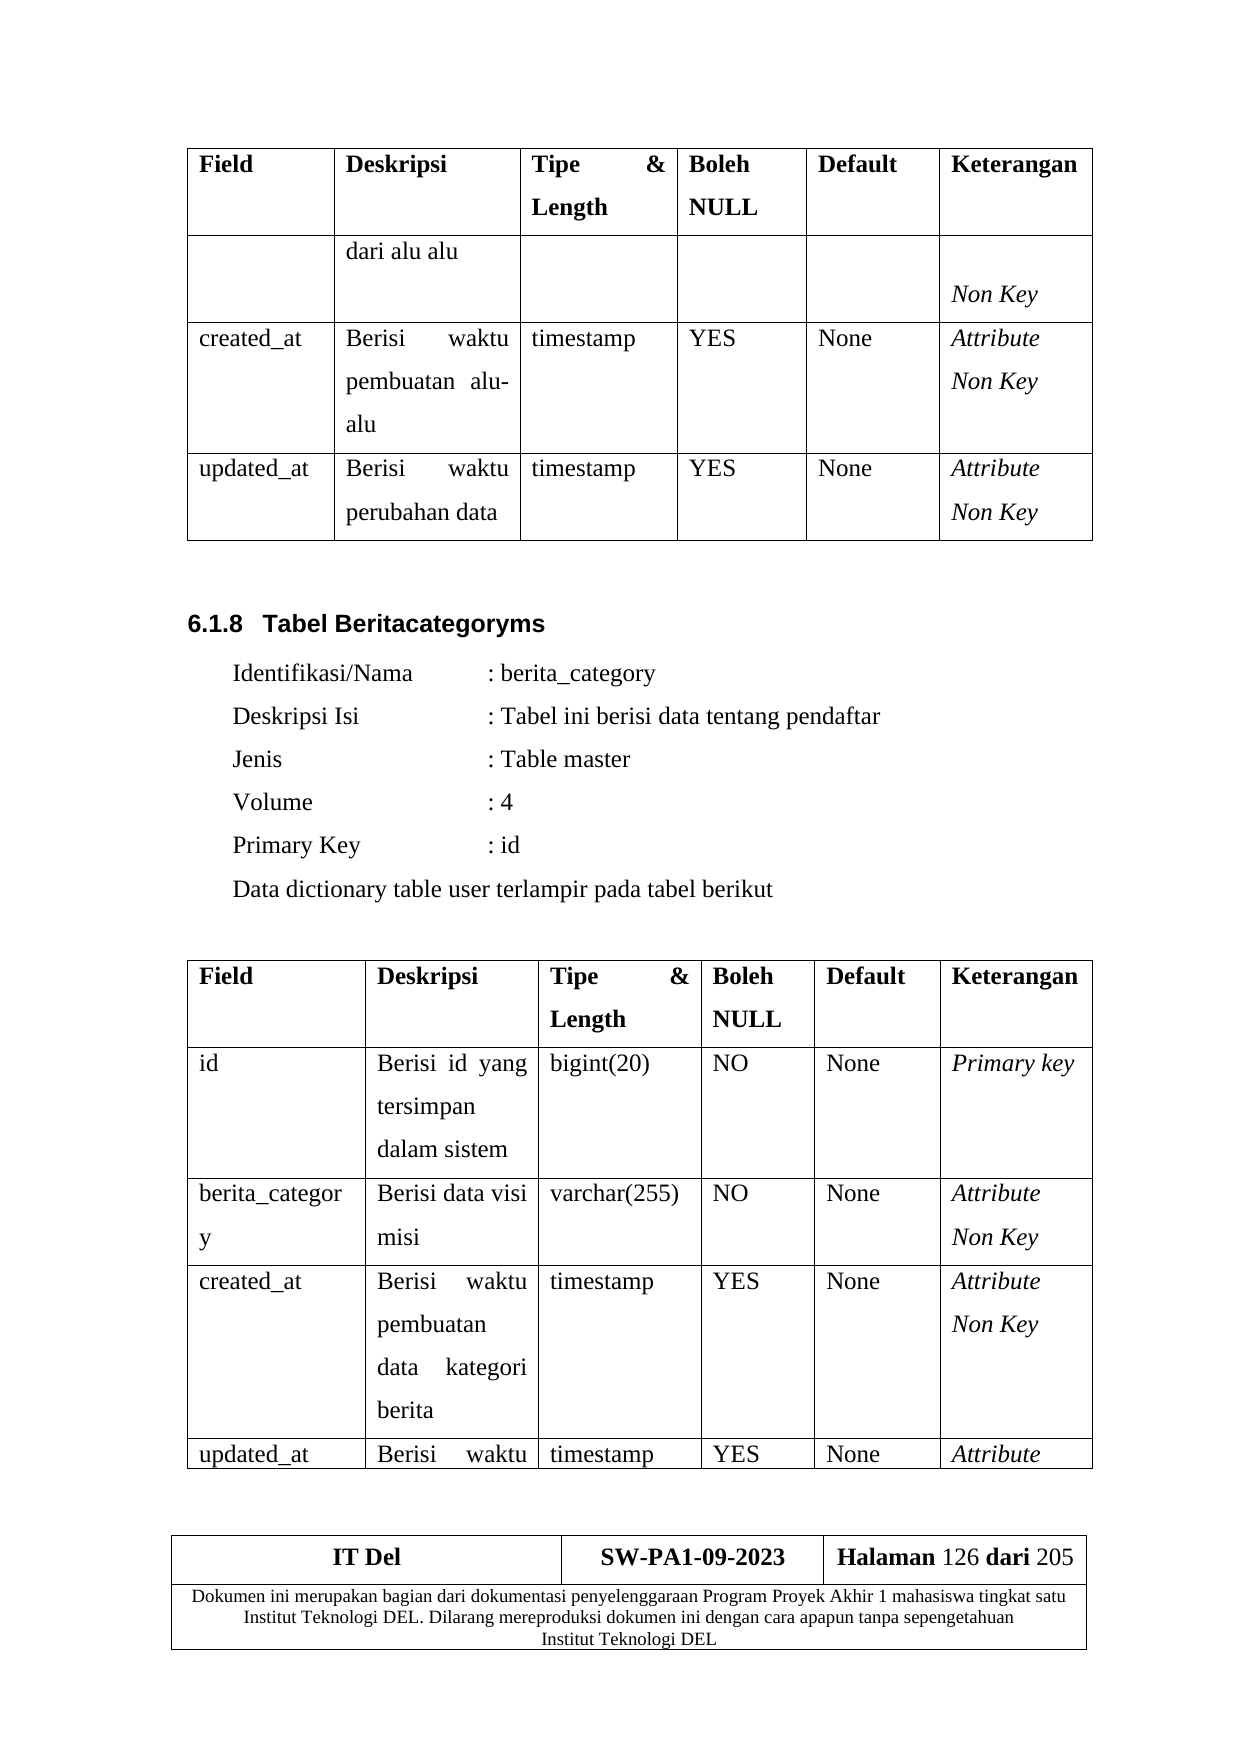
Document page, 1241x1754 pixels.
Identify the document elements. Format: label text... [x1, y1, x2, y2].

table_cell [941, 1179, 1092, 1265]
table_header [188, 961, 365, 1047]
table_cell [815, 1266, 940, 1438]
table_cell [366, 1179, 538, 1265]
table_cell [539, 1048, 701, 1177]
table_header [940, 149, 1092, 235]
text Jenis : Table master [232, 744, 1092, 773]
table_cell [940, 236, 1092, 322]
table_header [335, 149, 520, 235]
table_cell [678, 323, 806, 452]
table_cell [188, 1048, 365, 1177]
text Identifikasi/Nama : berita_category [232, 658, 1092, 687]
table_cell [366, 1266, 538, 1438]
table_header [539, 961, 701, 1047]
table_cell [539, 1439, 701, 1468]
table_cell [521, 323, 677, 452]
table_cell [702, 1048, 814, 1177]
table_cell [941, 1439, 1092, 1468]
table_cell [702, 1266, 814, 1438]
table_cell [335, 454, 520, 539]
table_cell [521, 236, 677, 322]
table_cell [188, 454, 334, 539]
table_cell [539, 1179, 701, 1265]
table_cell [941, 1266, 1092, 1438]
text Data dictionary table user terlampir pada tabel berikut [232, 874, 1092, 902]
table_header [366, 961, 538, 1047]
text Primary Key : id [232, 831, 1092, 859]
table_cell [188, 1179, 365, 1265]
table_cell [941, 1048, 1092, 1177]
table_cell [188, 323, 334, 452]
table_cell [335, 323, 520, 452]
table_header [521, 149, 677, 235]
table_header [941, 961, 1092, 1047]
text Deskripsi Isi : Tabel ini berisi data tentang pendaftar [232, 701, 1092, 730]
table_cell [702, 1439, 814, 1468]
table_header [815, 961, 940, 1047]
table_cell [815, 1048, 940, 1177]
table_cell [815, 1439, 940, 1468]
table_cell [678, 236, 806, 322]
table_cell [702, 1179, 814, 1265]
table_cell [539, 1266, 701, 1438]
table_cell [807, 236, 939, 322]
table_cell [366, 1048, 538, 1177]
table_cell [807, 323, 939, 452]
subtitle Tabel Beritacategoryms [187, 609, 1092, 637]
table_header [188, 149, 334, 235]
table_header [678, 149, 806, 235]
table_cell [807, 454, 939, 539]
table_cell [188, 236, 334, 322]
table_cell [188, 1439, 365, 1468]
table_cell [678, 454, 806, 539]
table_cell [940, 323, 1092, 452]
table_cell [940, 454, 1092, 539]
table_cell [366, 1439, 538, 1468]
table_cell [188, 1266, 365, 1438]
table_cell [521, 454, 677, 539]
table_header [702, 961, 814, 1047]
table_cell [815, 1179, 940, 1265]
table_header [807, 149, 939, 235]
text Volume : 4 [232, 787, 1092, 816]
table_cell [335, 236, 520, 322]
